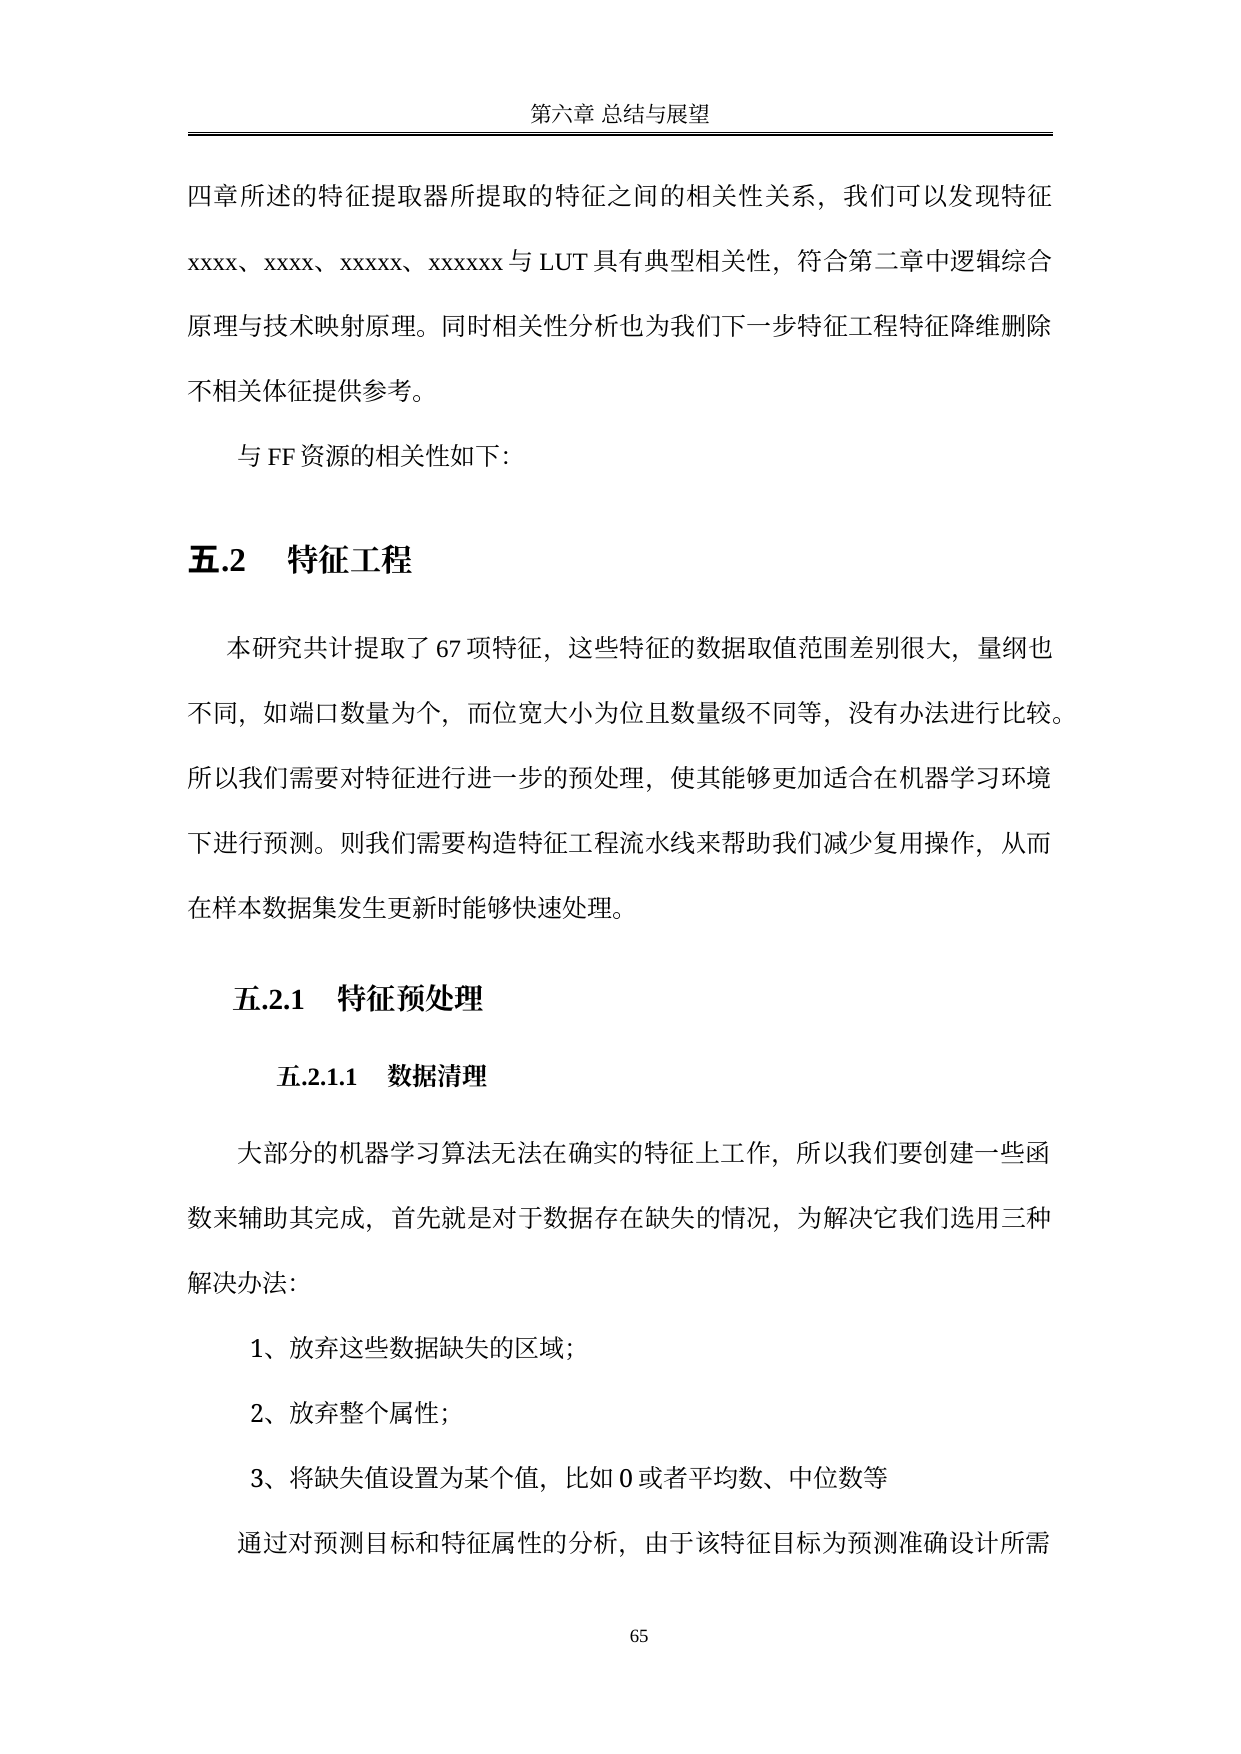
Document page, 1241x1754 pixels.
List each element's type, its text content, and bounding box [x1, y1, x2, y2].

list 将缺失值设置为某个值，比如0或者平均数、中位数等 [250, 1444, 1053, 1509]
list 放弃整个属性； [250, 1379, 1053, 1444]
text 大部分的机器学习算法无法在确实的特征上工作，所以我们要创建一些函数来辅助其完成，首先就是对于数据存在缺失的情况，为解决它我们选用三种解决办法： [187, 1119, 1053, 1314]
subtitle 特征工程 [187, 524, 1053, 589]
list 放弃这些数据缺失的区域； [250, 1314, 1053, 1379]
subtitle 数据清理 [276, 1042, 1053, 1107]
subtitle 特征预处理 [232, 964, 1053, 1029]
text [187, 1509, 1053, 1574]
text 与FF资源的相关性如下： [187, 422, 1053, 487]
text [187, 162, 1053, 422]
text 本研究共计提取了67项特征，这些特征的数据取值范围差别很大，量纲也不同，如端口数量为个，而位宽大小为位且数量级不同等，没有办法进行比较。所以我们需要对特征进行进一步的预处理，使其能够更加适合在机器学习环境下进行预测。则我们需要构造特征工程流水线来帮助我们减少复用操作，从而在样本数据集发生更新时能够快速处理。 [187, 614, 1053, 939]
